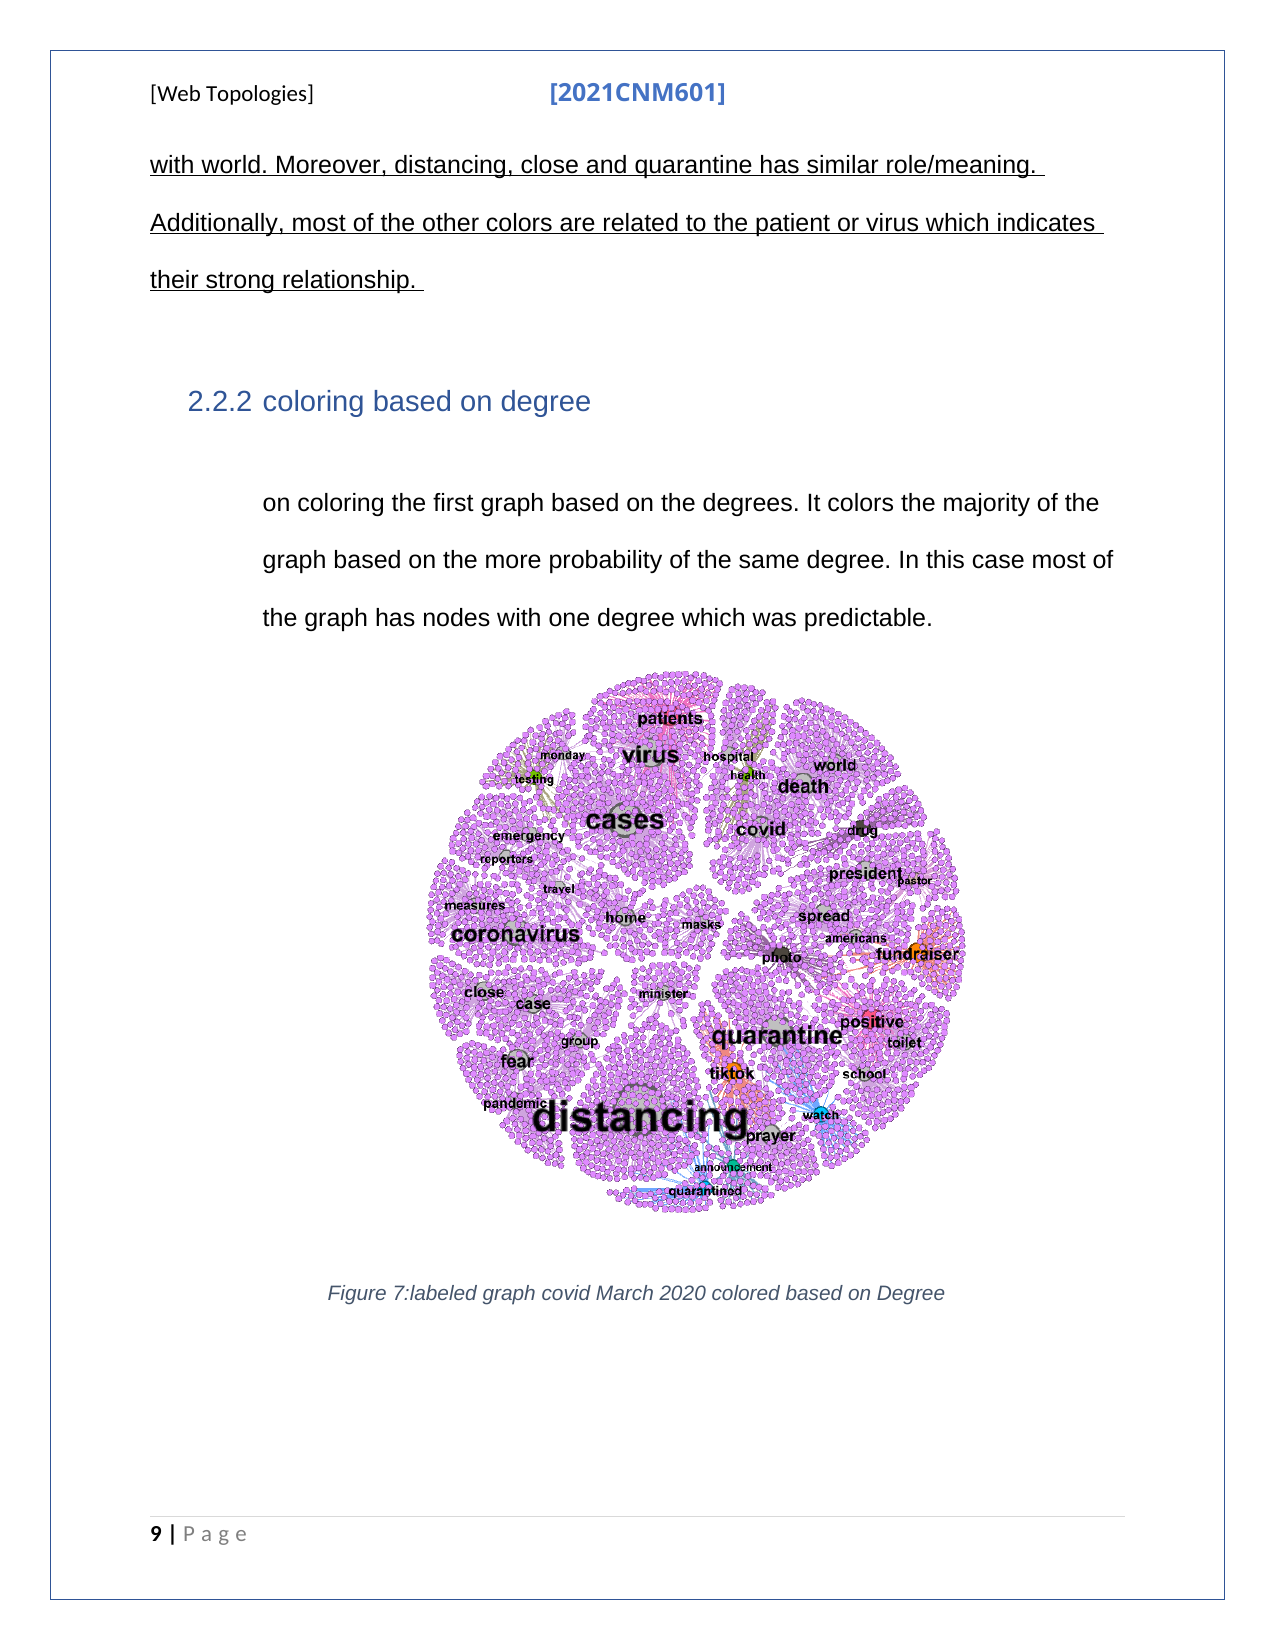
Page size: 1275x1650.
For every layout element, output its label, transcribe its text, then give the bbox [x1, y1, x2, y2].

list on coloring the first graph based on the degrees. It colors the majority of the graph based on the more probability of the same degree. In this case most of the graph has nodes with one degree which was predictable. [262, 487, 1125, 631]
picture [410, 660, 978, 1220]
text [150, 150, 1125, 294]
list coloring based on degree [187, 384, 1125, 418]
text Figure 7:labeled graph covid March 2020 colored based on Degree [150, 1280, 1125, 1304]
